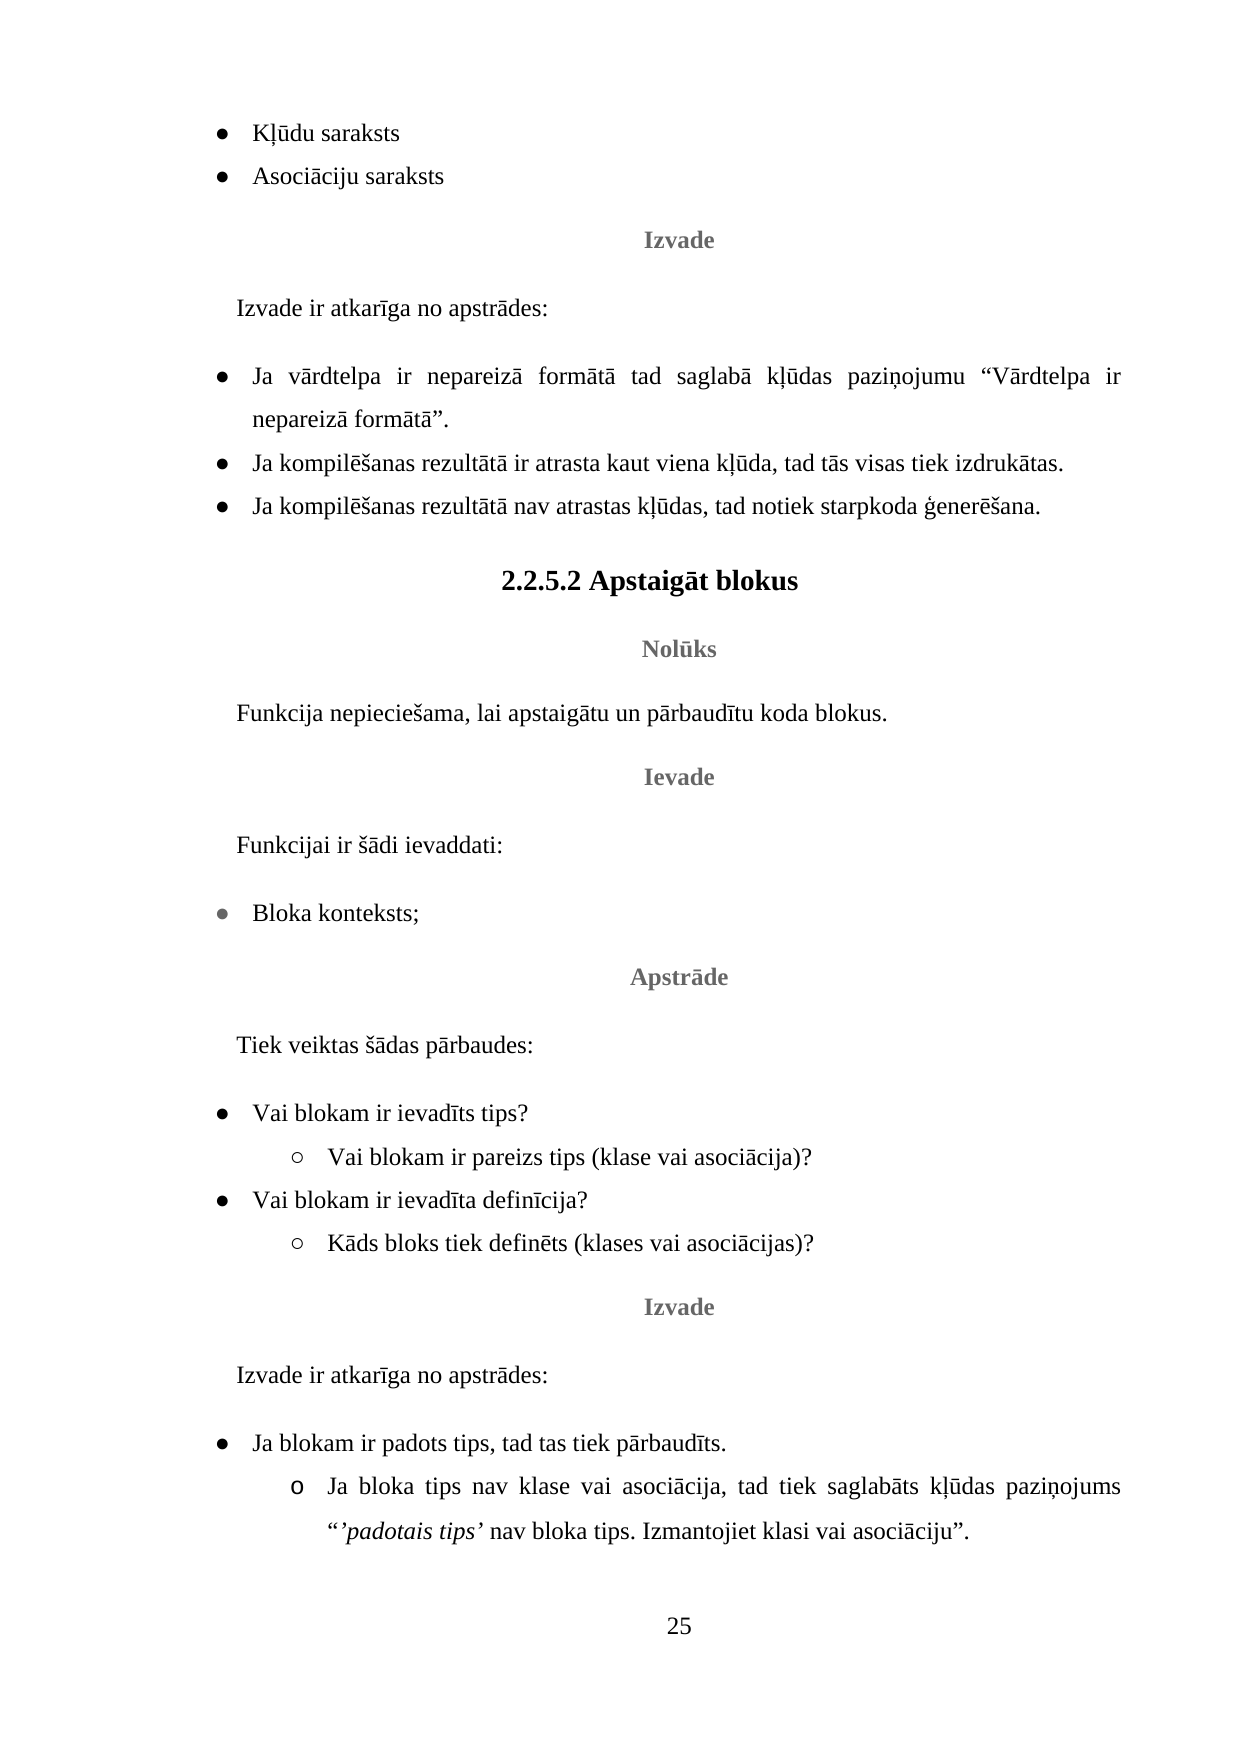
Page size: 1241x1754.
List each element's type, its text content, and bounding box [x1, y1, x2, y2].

text Izvade [177, 225, 1122, 254]
text Izvade [177, 1292, 1122, 1321]
text Tiek veiktas šādas pārbaudes: [177, 1030, 1122, 1059]
list Vai blokam ir pareizs tips (klase vai asociācija)? [289, 1142, 1122, 1170]
text Funkcija nepieciešama, lai apstaigātu un pārbaudītu koda blokus. [177, 698, 1122, 727]
list Ja blokam ir padots tips, tad tas tiek pārbaudīts. [214, 1428, 1122, 1457]
list Asociāciju saraksts [214, 161, 1122, 190]
subtitle 2.2.5.2 Apstaigāt blokus [177, 563, 1122, 597]
list Ja kompilēšanas rezultātā nav atrastas kļūdas, tad notiek starpkoda ģenerēšana. [214, 491, 1122, 519]
text Funkcijai ir šādi ievaddati: [177, 830, 1122, 859]
text Apstrāde [177, 962, 1122, 991]
text Nolūks [177, 634, 1122, 663]
list Bloka konteksts; [214, 898, 1122, 927]
list Kļūdu saraksts [214, 118, 1122, 147]
list Ja vārdtelpa ir nepareizā formātā tad saglabā kļūdas paziņojumu “Vārdtelpa ir nepareizā formātā”. [214, 361, 1122, 433]
text Ievade [177, 762, 1122, 791]
list Ja kompilēšanas rezultātā ir atrasta kaut viena kļūda, tad tās visas tiek izdrukātas. [214, 448, 1122, 476]
list Vai blokam ir ievadīts tips? [214, 1098, 1122, 1127]
list Ja bloka tips nav klase vai asociācija, tad tiek saglabāts kļūdas paziņojums “’padotais tips’ nav bloka tips. Izmantojiet klasi vai asociāciju”. [289, 1471, 1122, 1545]
list Vai blokam ir ievadīta definīcija? [214, 1185, 1122, 1213]
text Izvade ir atkarīga no apstrādes: [177, 1360, 1122, 1389]
list Kāds bloks tiek definēts (klases vai asociācijas)? [289, 1228, 1122, 1257]
text Izvade ir atkarīga no apstrādes: [177, 293, 1122, 322]
